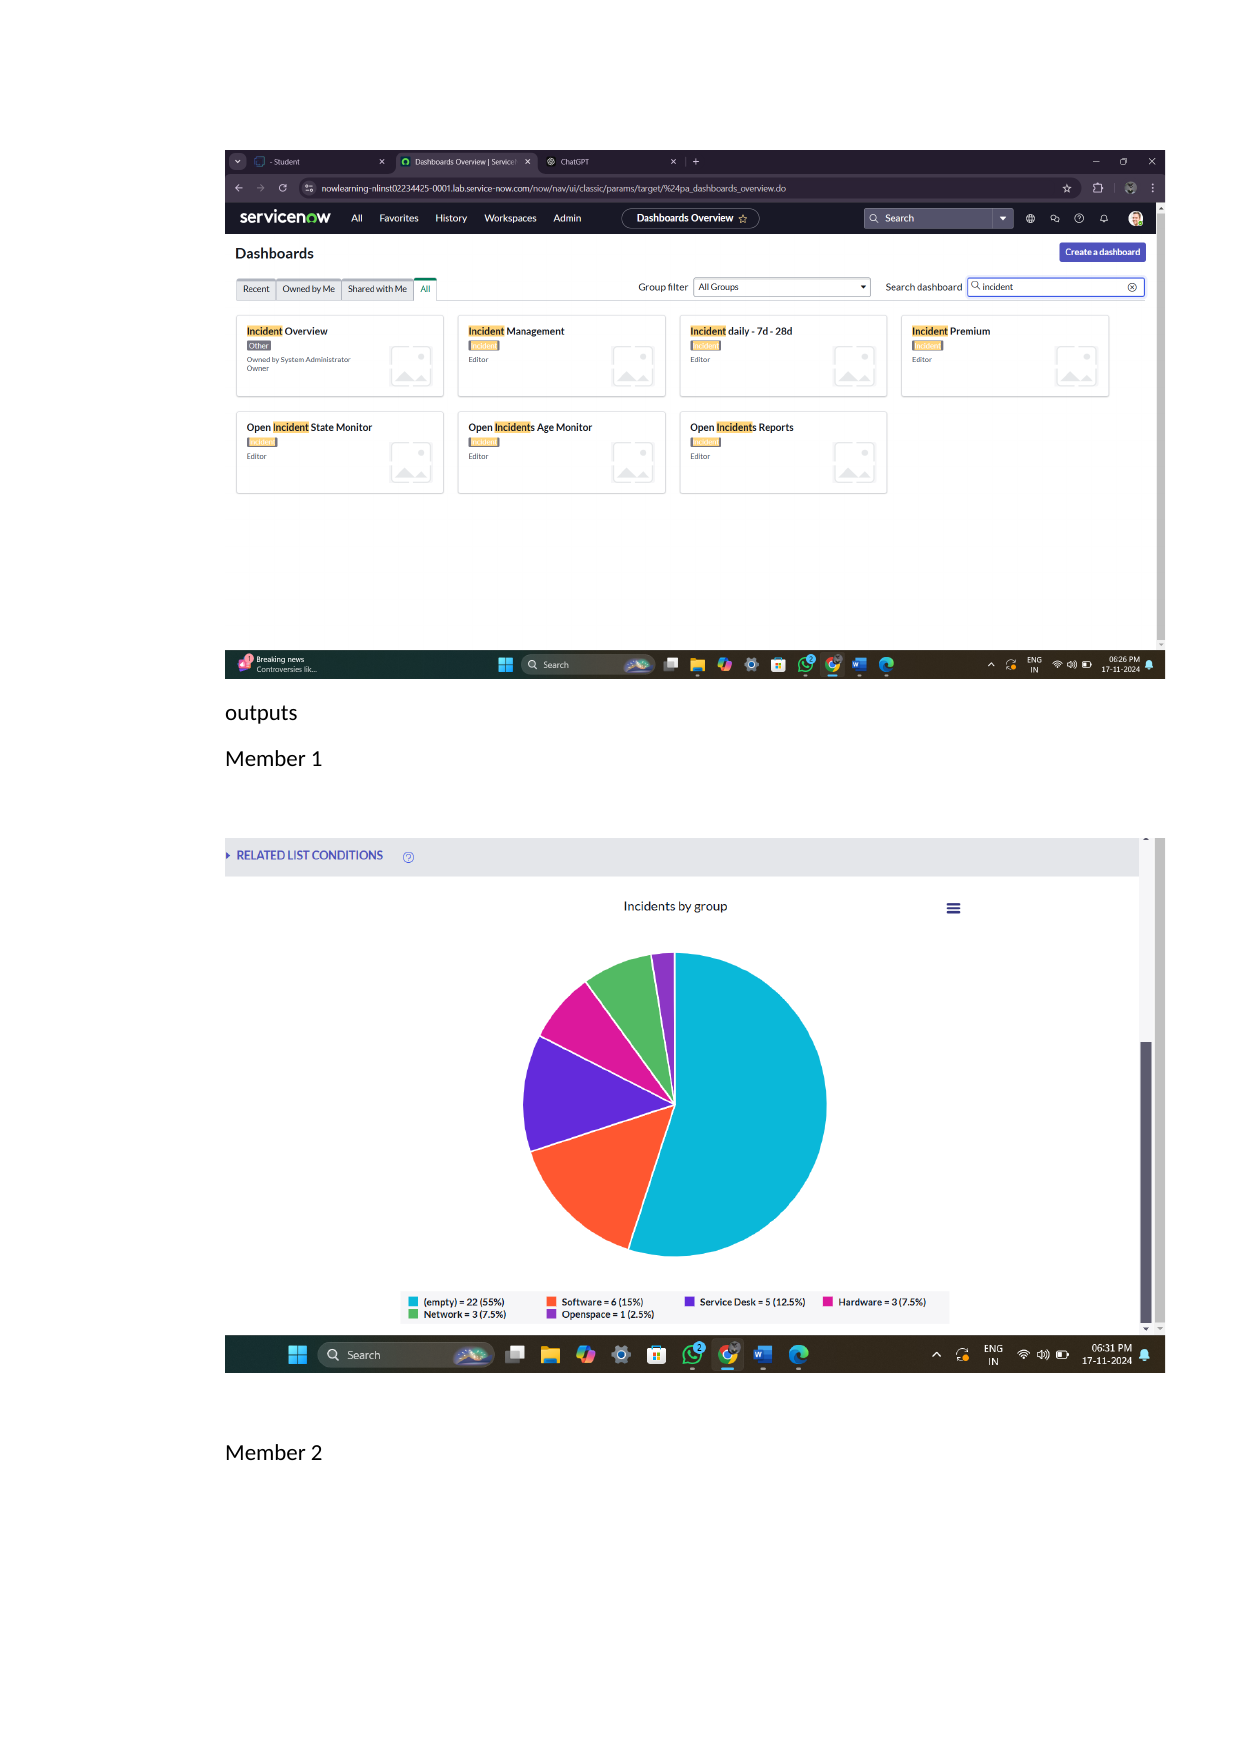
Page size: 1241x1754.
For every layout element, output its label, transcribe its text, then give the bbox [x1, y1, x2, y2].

text Member 2 [225, 1438, 1090, 1466]
text outputs [225, 698, 1090, 726]
text Member 1 [225, 744, 1090, 773]
picture [225, 150, 1166, 679]
picture [225, 838, 1166, 1373]
